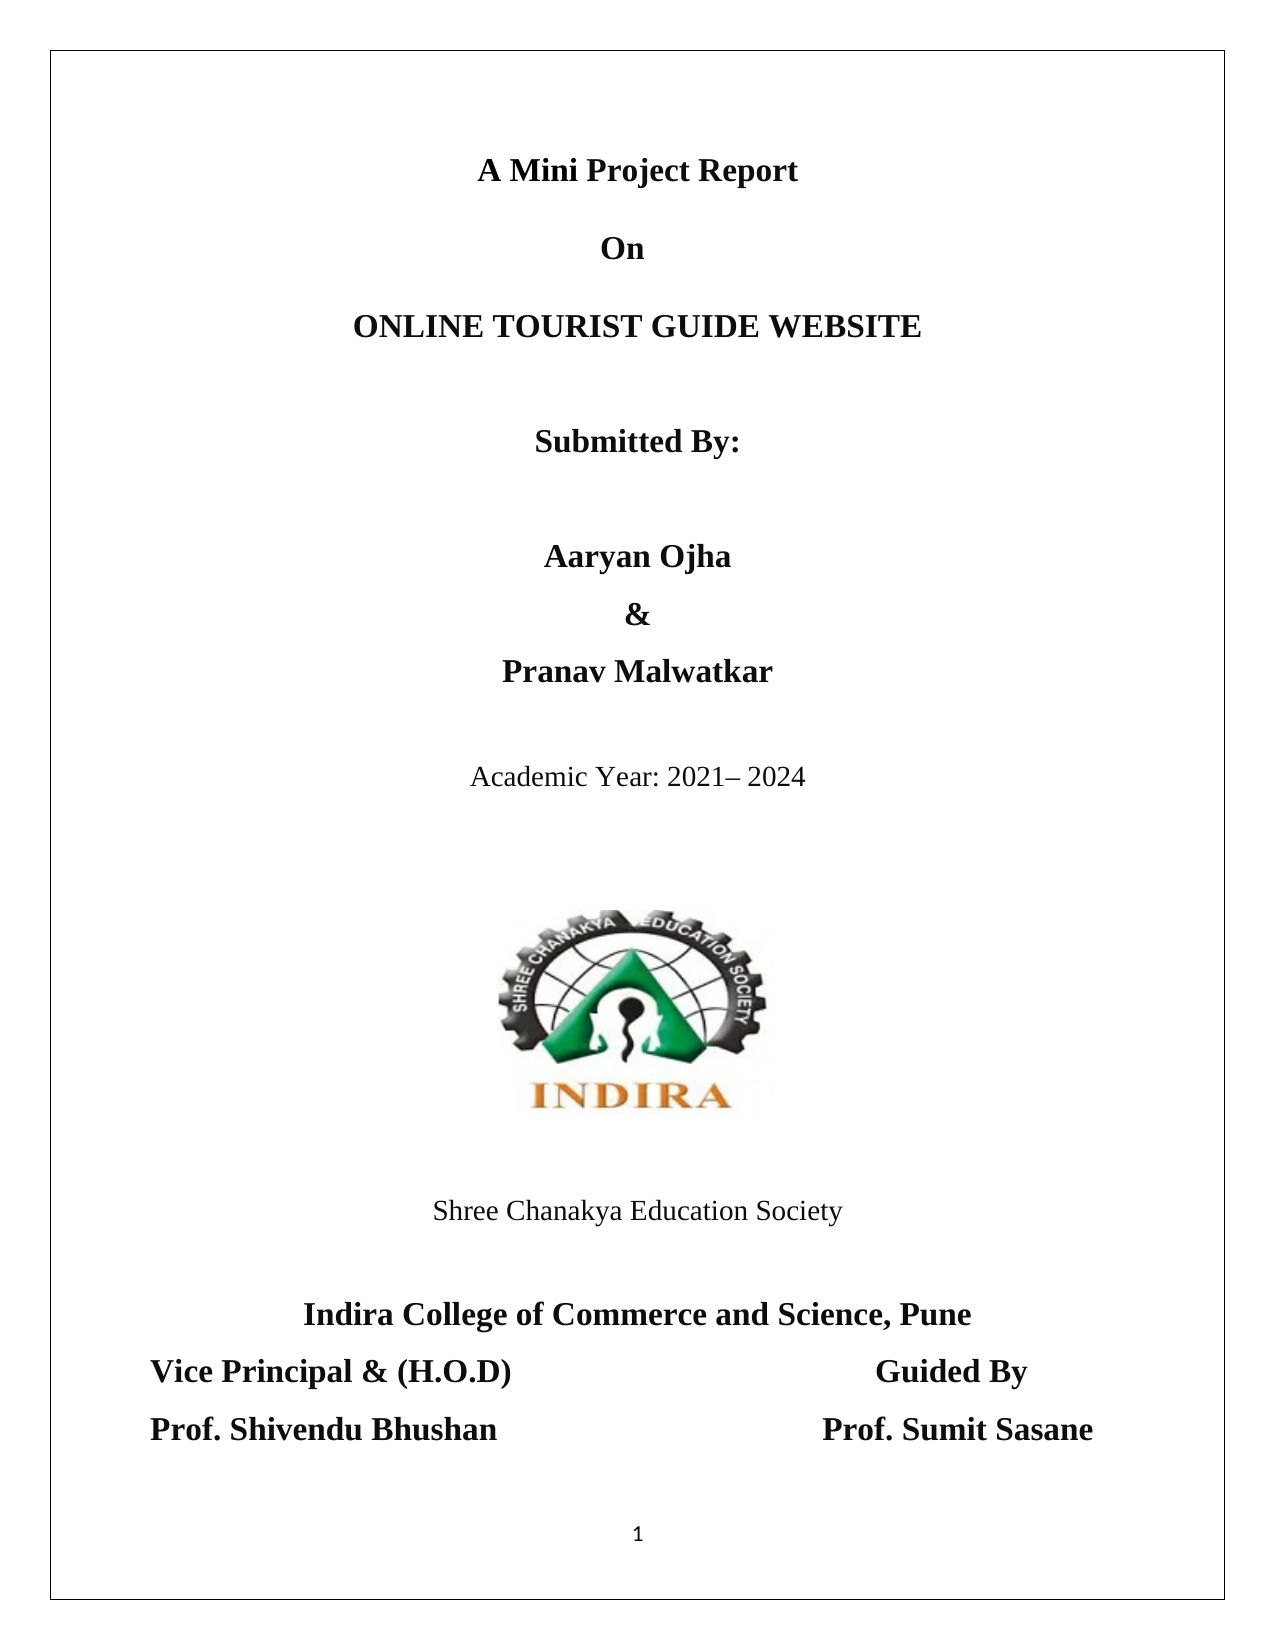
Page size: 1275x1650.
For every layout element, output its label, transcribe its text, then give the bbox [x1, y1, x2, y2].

text & [150, 594, 1125, 632]
picture [496, 910, 779, 1130]
text Aaryan Ojha [150, 537, 1125, 575]
text A Mini Project Report [150, 150, 1125, 188]
text Indira College of Commerce and Science, Pune [150, 1294, 1125, 1332]
text ONLINE TOURIST GUIDE WEBSITE [150, 307, 1125, 345]
text Pranav Malwatkar [150, 652, 1125, 690]
text Prof. Shivendu Bhushan Prof. Sumit Sasane [150, 1409, 1125, 1447]
text Submitted By: [150, 422, 1125, 460]
text Shree Chanakya Education Society [150, 1193, 1125, 1227]
text Academic Year: 2021– 2024 [150, 759, 1125, 793]
text Vice Principal & (H.O.D) Guided By [150, 1352, 1125, 1390]
text On [525, 228, 1125, 267]
